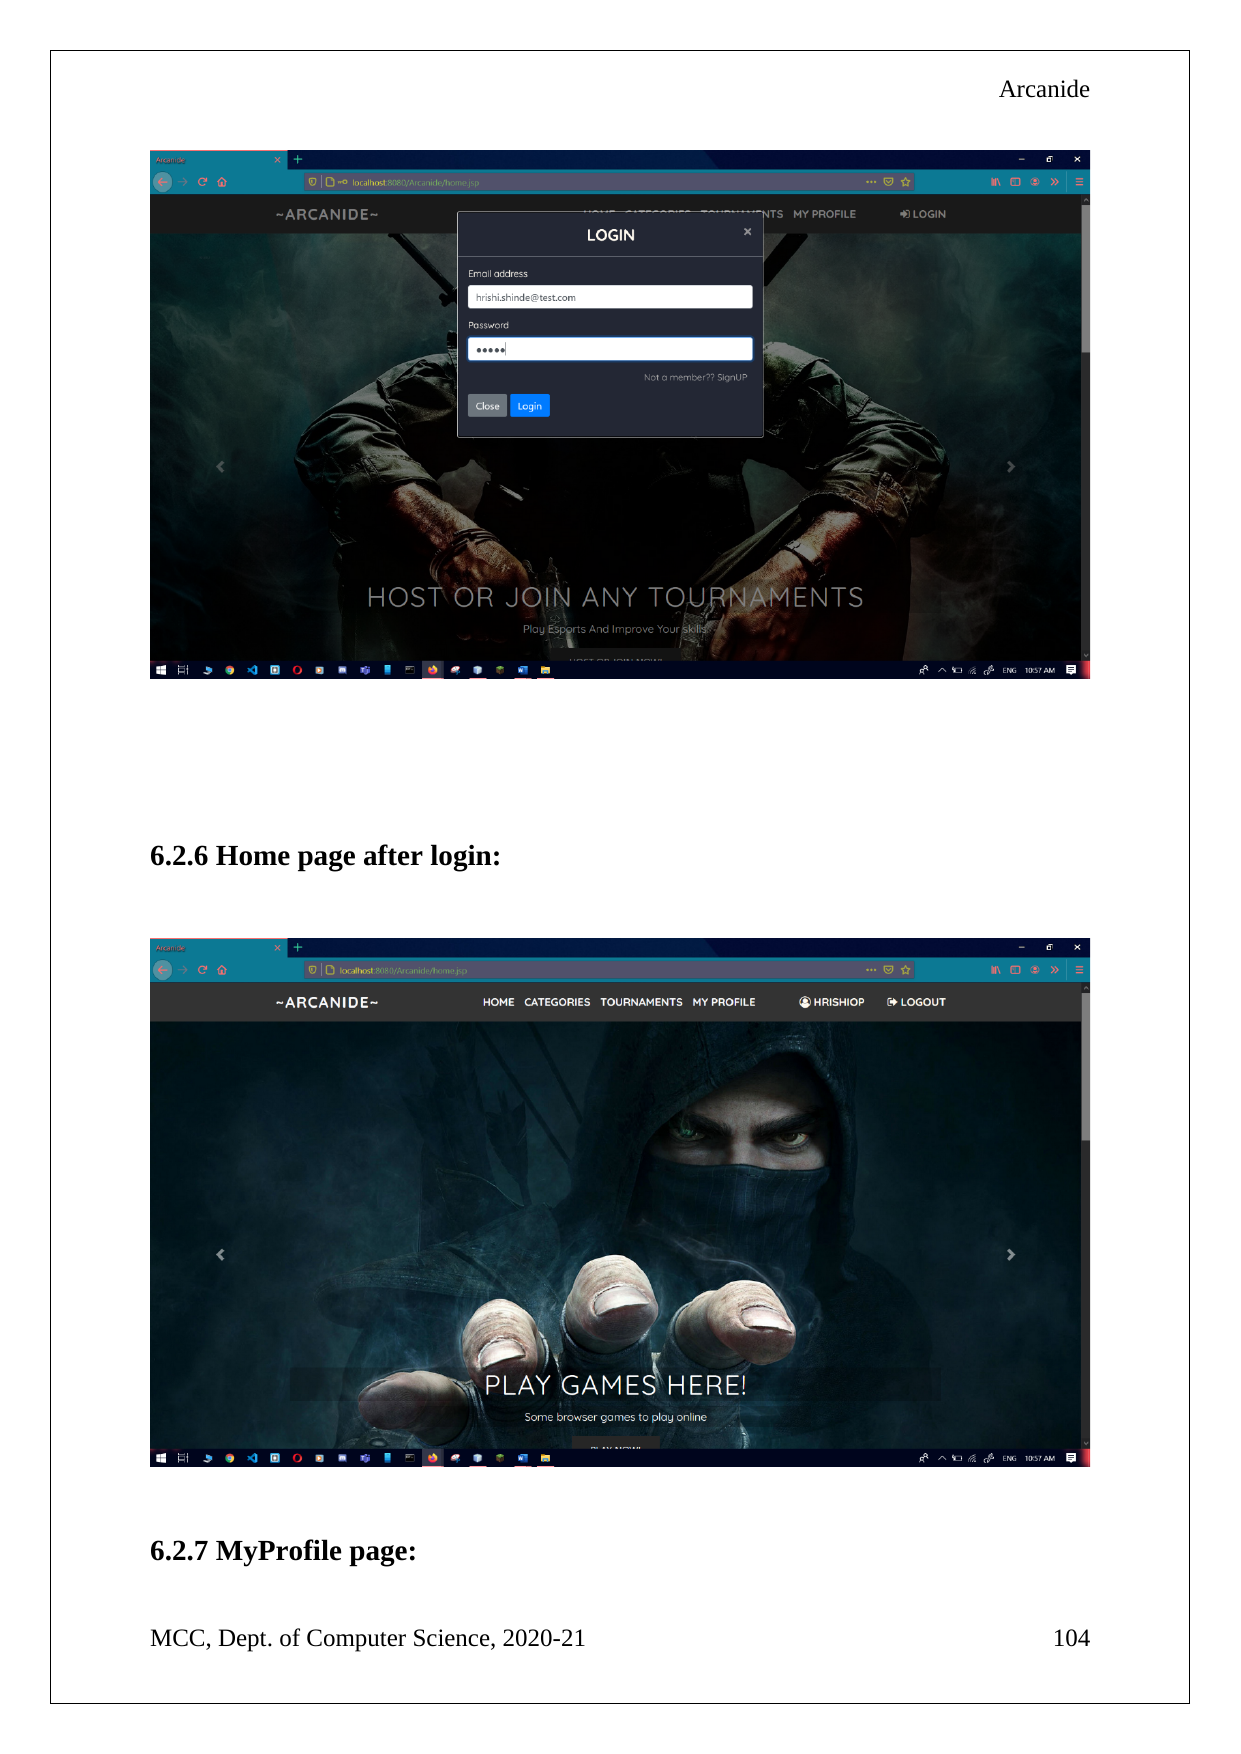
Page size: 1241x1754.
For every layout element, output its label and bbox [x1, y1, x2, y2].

picture [289, 150, 1091, 168]
picture [289, 938, 1091, 956]
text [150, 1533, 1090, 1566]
picture [150, 150, 1091, 679]
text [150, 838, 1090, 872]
picture [150, 938, 1091, 1467]
